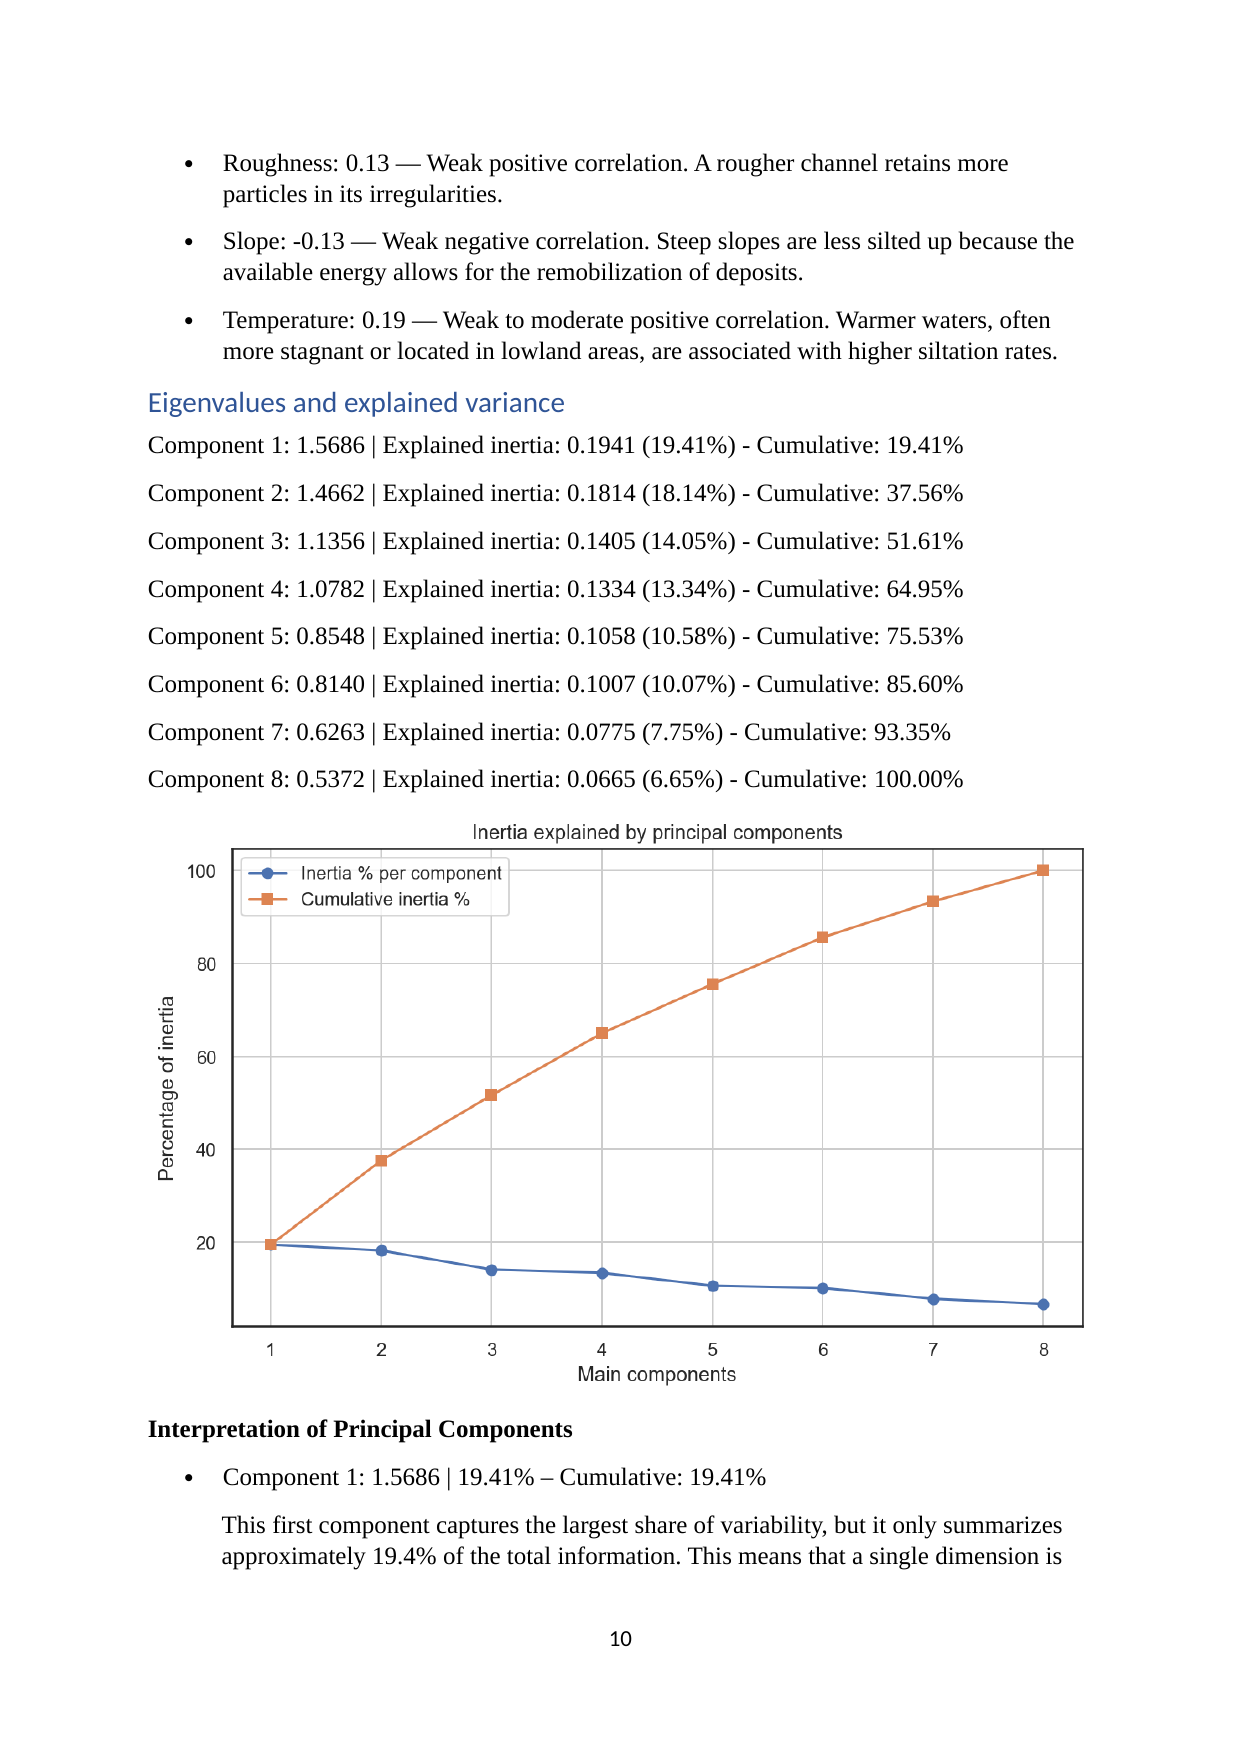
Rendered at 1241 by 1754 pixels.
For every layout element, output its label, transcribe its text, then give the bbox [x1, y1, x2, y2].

text Component 4: 1.0782 | Explained inertia: 0.1334 (13.34%) - Cumulative: 64.95% [148, 574, 1093, 602]
list Slope: -0.13 — Weak negative correlation. Steep slopes are less silted up because the available energy allows for the remobilization of deposits. [185, 226, 1093, 286]
text Interpretation of Principal Components [148, 1414, 1093, 1443]
text Component 2: 1.4662 | Explained inertia: 0.1814 (18.14%) - Cumulative: 37.56% [148, 478, 1093, 507]
picture [147, 812, 1093, 1396]
text Component 6: 0.8140 | Explained inertia: 0.1007 (10.07%) - Cumulative: 85.60% [148, 669, 1093, 698]
text Component 5: 0.8548 | Explained inertia: 0.1058 (10.58%) - Cumulative: 75.53% [148, 621, 1093, 650]
text Component 8: 0.5372 | Explained inertia: 0.0665 (6.65%) - Cumulative: 100.00% [148, 764, 1093, 793]
list Roughness: 0.13 — Weak positive correlation. A rougher channel retains more particles in its irregularities. [185, 148, 1093, 207]
subtitle Eigenvalues and explained variance [148, 384, 1093, 419]
list Temperature: 0.19 — Weak to moderate positive correlation. Warmer waters, often more stagnant or located in lowland areas, are associated with higher siltation rates. [185, 305, 1093, 365]
text Component 3: 1.1356 | Explained inertia: 0.1405 (14.05%) - Cumulative: 51.61% [148, 526, 1093, 555]
text Component 7: 0.6263 | Explained inertia: 0.0775 (7.75%) - Cumulative: 93.35% [148, 717, 1093, 746]
text Component 1: 1.5686 | Explained inertia: 0.1941 (19.41%) - Cumulative: 19.41% [148, 431, 1093, 459]
list Component 1: 1.5686 | 19.41% – Cumulative: 19.41% [185, 1462, 1093, 1491]
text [221, 1510, 1093, 1569]
